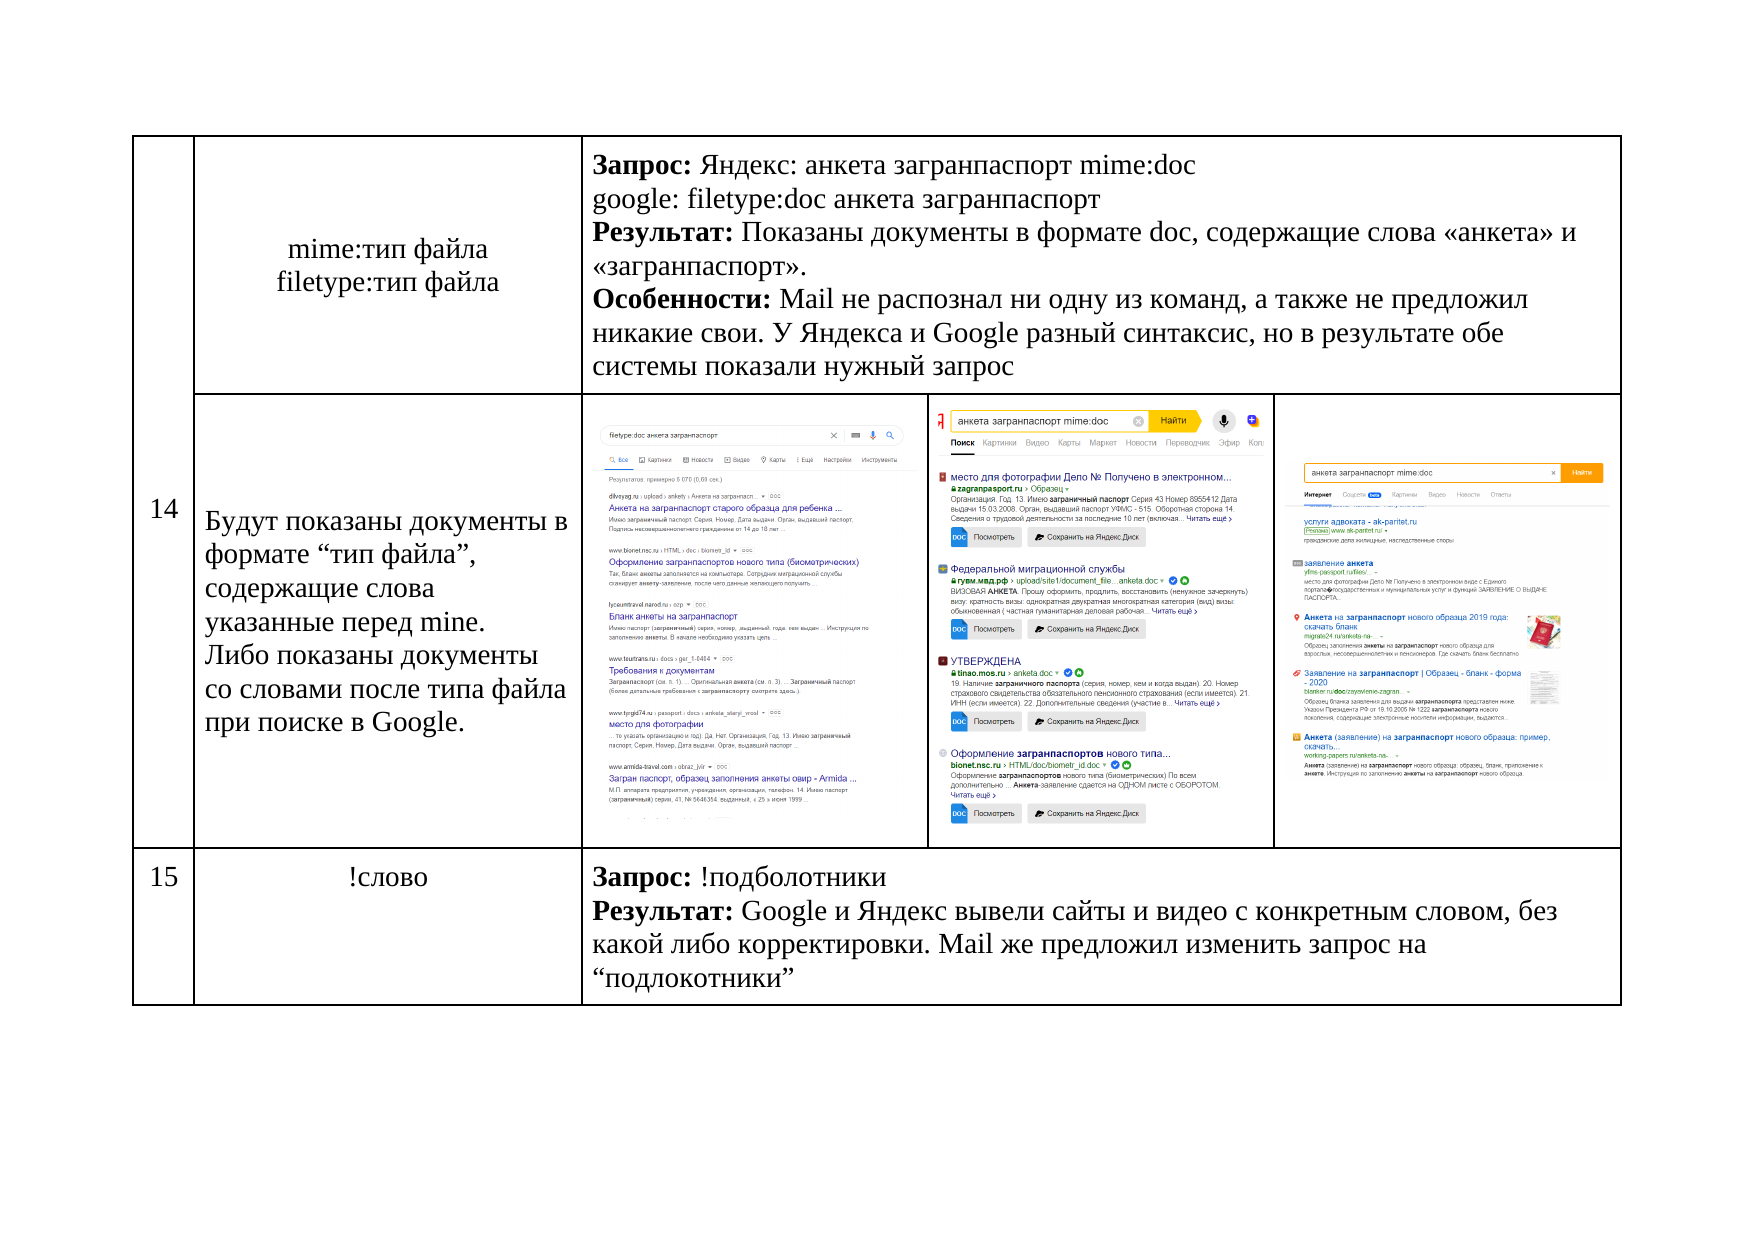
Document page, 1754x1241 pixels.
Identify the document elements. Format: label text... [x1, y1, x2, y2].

picture [938, 405, 1264, 837]
picture [1284, 460, 1610, 781]
table_cell Запрос: !подболотники Результат: Google и Яндекс вывели сайты и видео с конкретным словом, без какой либо корректировки. Mail же предложил изменить запрос на “подлокотники” [583, 849, 1620, 1004]
picture [592, 422, 918, 819]
table_cell [583, 395, 927, 847]
table_cell [1275, 395, 1620, 847]
table_cell 15 [134, 849, 193, 1004]
table_cell [929, 395, 1273, 847]
table_cell !слово [195, 849, 581, 1004]
table_cell 14 [134, 137, 193, 847]
table_cell Будут показаны документы в формате “тип файла”, содержащие слова указанные перед mine. Либо показаны документы со словами после типа файла при поиске в Google. [195, 395, 581, 847]
table_cell Запрос: Яндекс: анкета загранпаспорт mime:doc google: filetype:doc анкета загранпаспорт Результат: Показаны документы в формате doc, содержащие слова «анкета» и «загранпаспорт». Особенности: Mail не распознал ни одну из команд, а также не предложил никакие свои. У Яндекса и Google разный синтаксис, но в результате обе системы показали нужный запрос [583, 137, 1620, 392]
table_cell mime:тип файла filetype:тип файла [195, 137, 581, 392]
